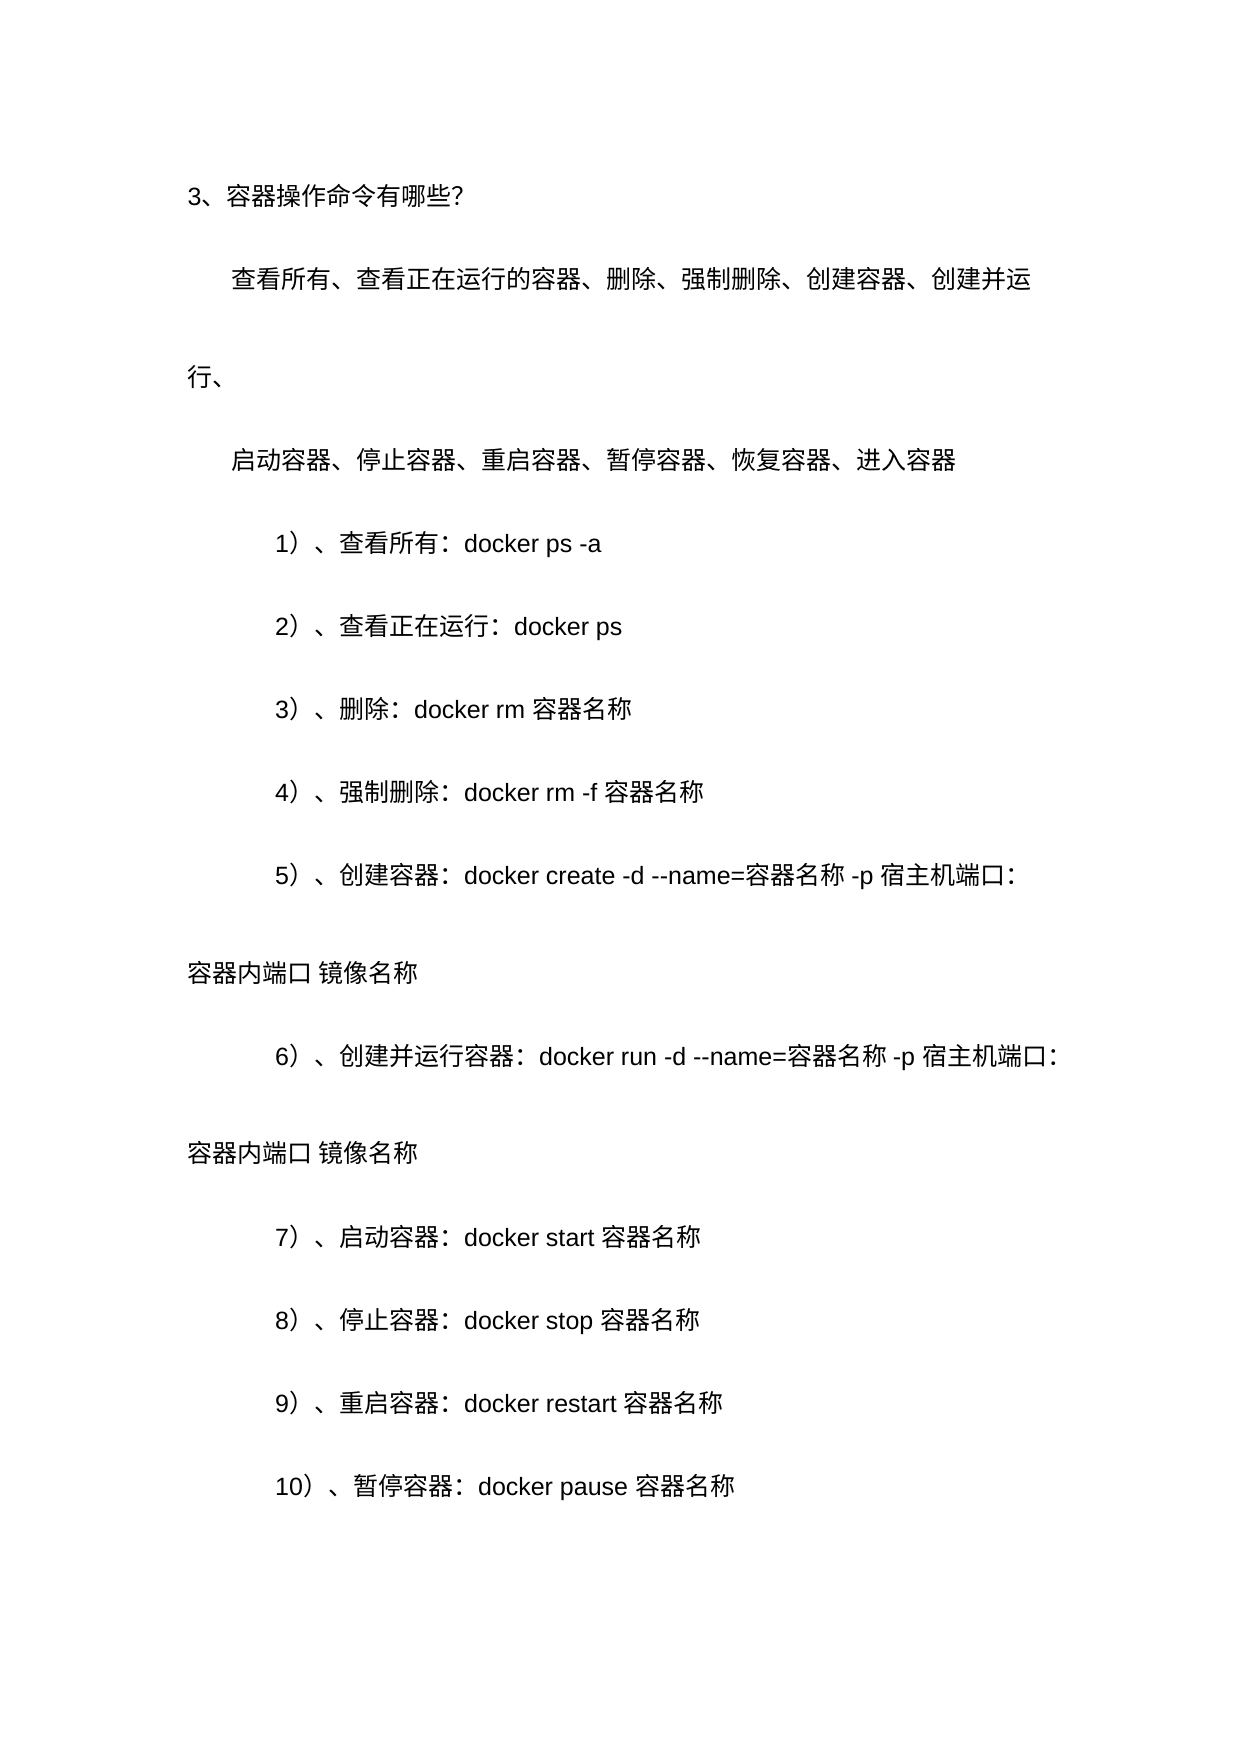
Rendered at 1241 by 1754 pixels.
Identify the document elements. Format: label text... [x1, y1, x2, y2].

text 5）、创建容器：docker create -d --name=容器名称 -p 宿主机端口：容器内端口 镜像名称 [187, 841, 1053, 1004]
text 1）、查看所有：docker ps -a [231, 509, 1053, 574]
subtitle 3、容器操作命令有哪些？ [187, 162, 1053, 227]
text 启动容器、停止容器、重启容器、暂停容器、恢复容器、进入容器 [187, 426, 1053, 491]
text 10）、暂停容器：docker pause 容器名称 [187, 1452, 1053, 1517]
text 6）、创建并运行容器：docker run -d --name=容器名称 -p 宿主机端口：容器内端口 镜像名称 [187, 1022, 1053, 1184]
text 7）、启动容器：docker start 容器名称 [187, 1203, 1053, 1268]
text 9）、重启容器：docker restart 容器名称 [187, 1369, 1053, 1434]
text 3）、删除：docker rm 容器名称 [187, 675, 1053, 740]
text 2）、查看正在运行：docker ps [187, 592, 1053, 657]
text 4）、强制删除：docker rm -f 容器名称 [187, 758, 1053, 823]
text 查看所有、查看正在运行的容器、删除、强制删除、创建容器、创建并运行、 [187, 245, 1053, 408]
text 8）、停止容器：docker stop 容器名称 [187, 1286, 1053, 1351]
